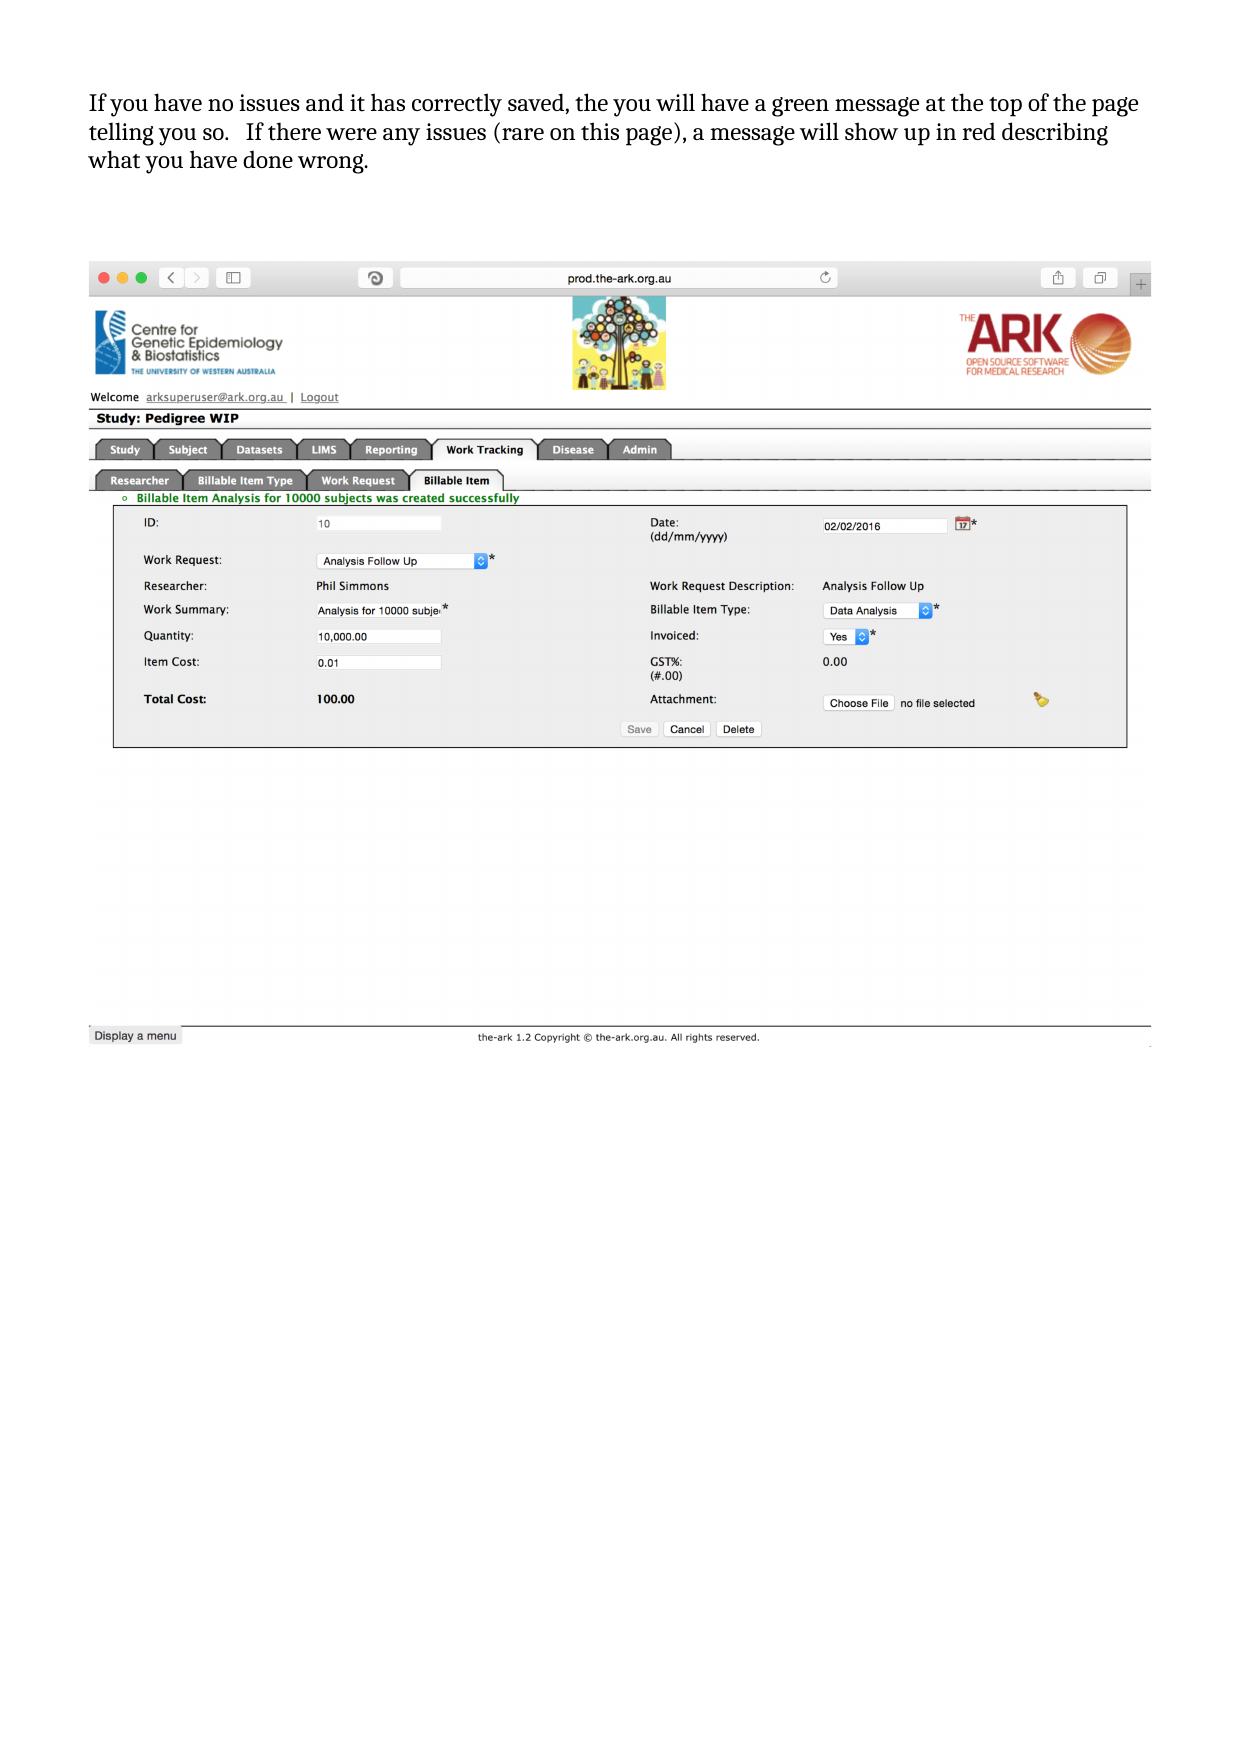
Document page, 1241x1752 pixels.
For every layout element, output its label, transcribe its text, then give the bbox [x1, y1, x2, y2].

picture [88, 261, 1152, 1047]
text If you have no issues and it has correctly saved, the you will have a green message at the top of the page telling you so. If there were any issues (rare on this page), a message will show up in red describing what you have done wrong. [89, 89, 1152, 175]
